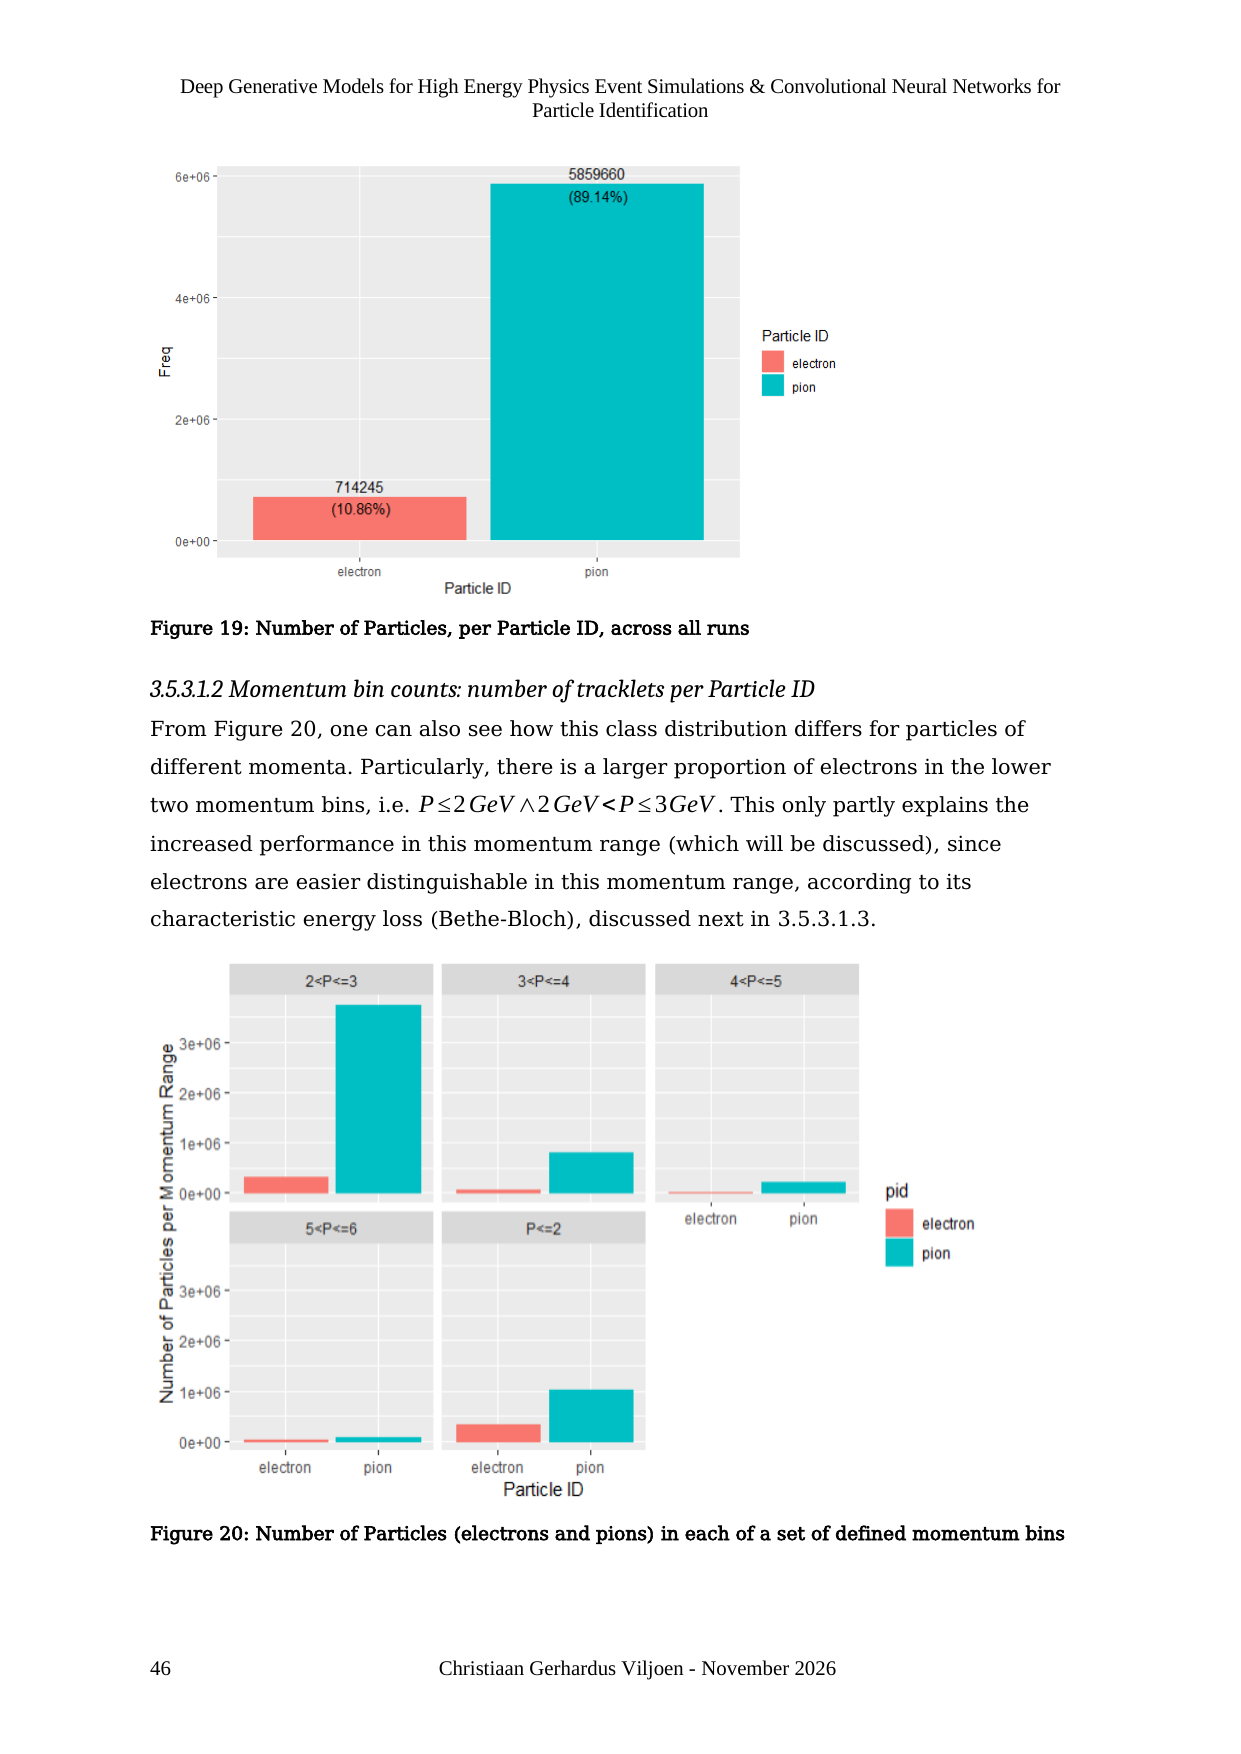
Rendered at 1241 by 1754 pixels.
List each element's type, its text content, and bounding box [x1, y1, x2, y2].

text From Figure 20, one can also see how this class distribution differs for particles of different momenta. Particularly, there is a larger proportion of electrons in the lower two momentum bins, i.e. . This only partly explains the increased performance in this momentum range (which will be discussed), since electrons are easier distinguishable in this momentum range, according to its characteristic energy loss (Bethe-Bloch), discussed next in 3.5.3.1.3. [150, 716, 1090, 931]
text Figure 20: Number of Particles (electrons and pions) in each of a set of defined momentum bins [150, 1521, 1090, 1544]
subtitle Momentum bin counts: number of tracklets per Particle ID [150, 675, 1090, 703]
picture [150, 159, 851, 604]
picture [150, 956, 987, 1509]
text Figure 19: Number of Particles, per Particle ID, across all runs [150, 616, 1090, 638]
